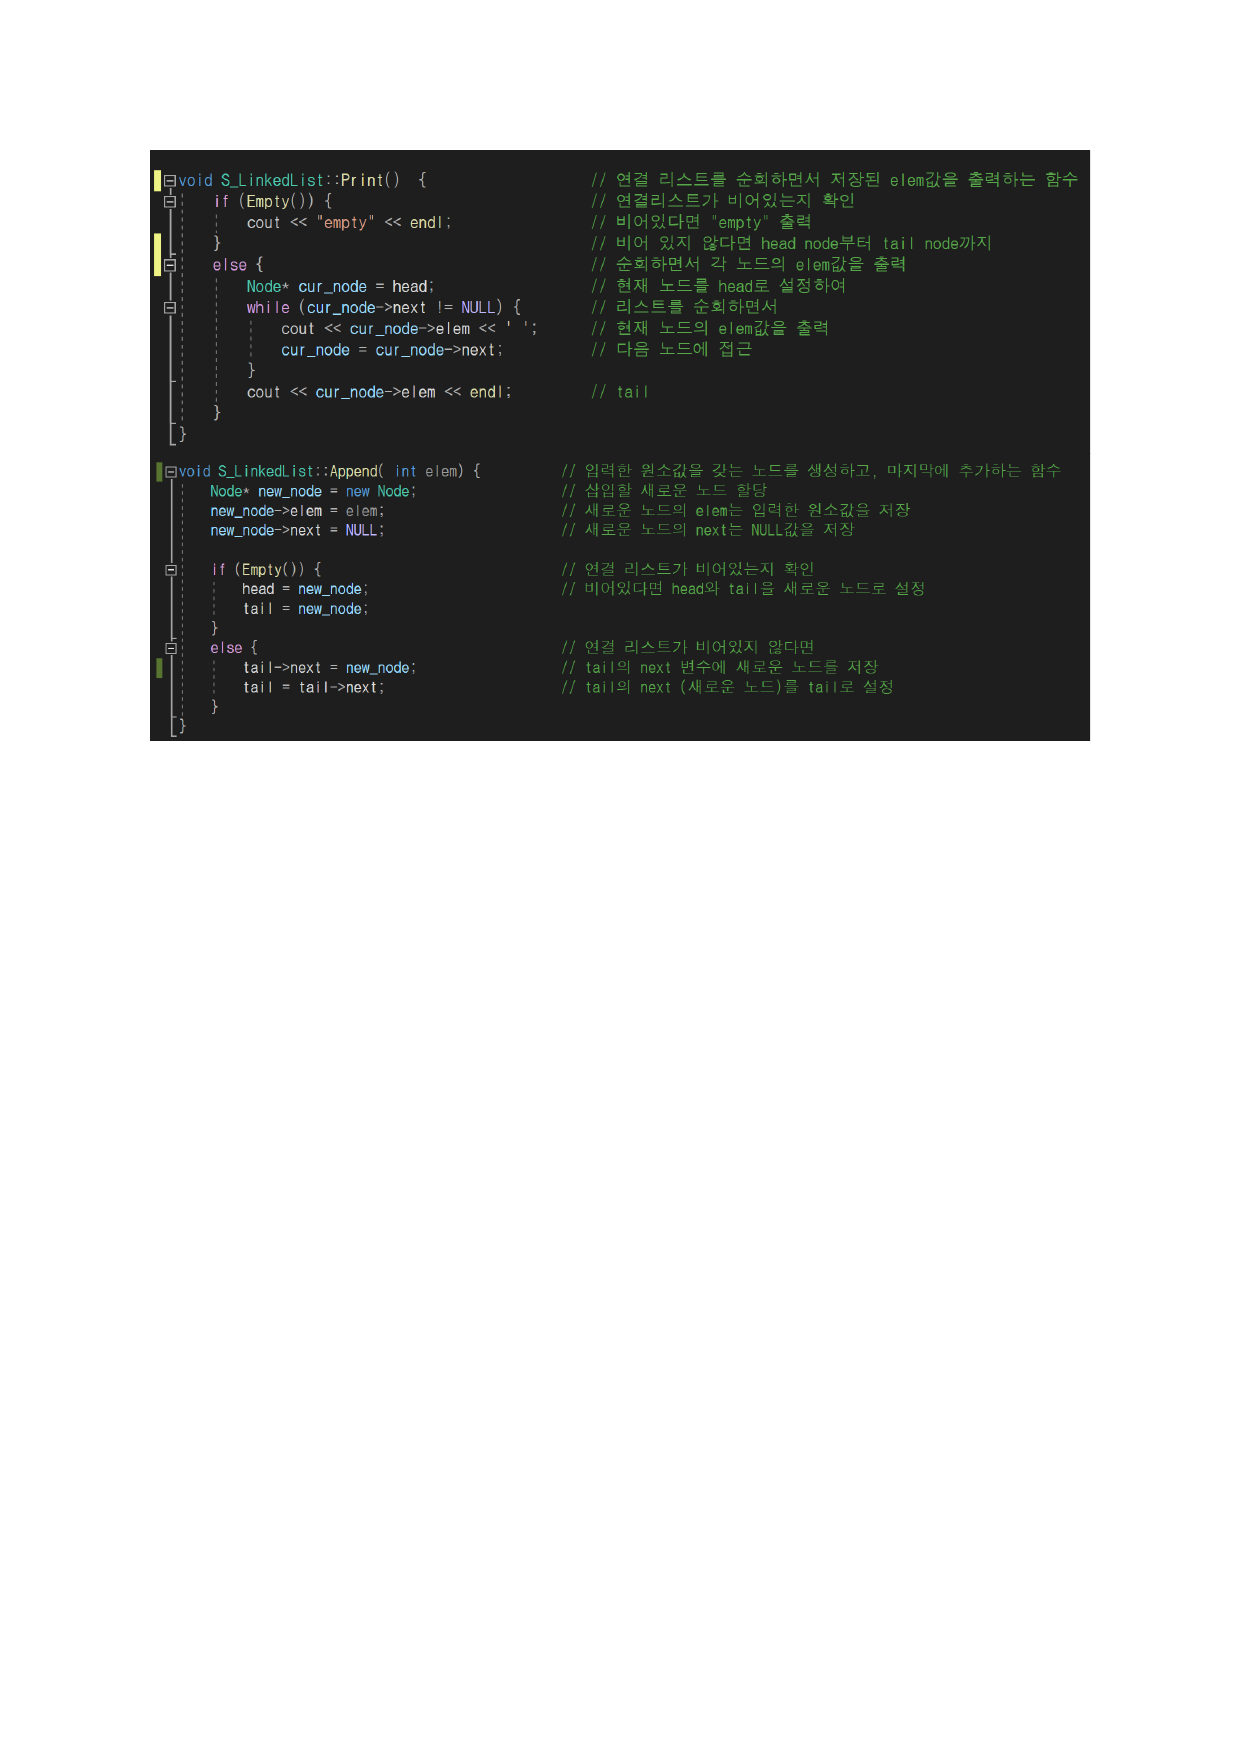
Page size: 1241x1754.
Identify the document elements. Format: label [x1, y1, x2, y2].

picture [150, 150, 1091, 741]
